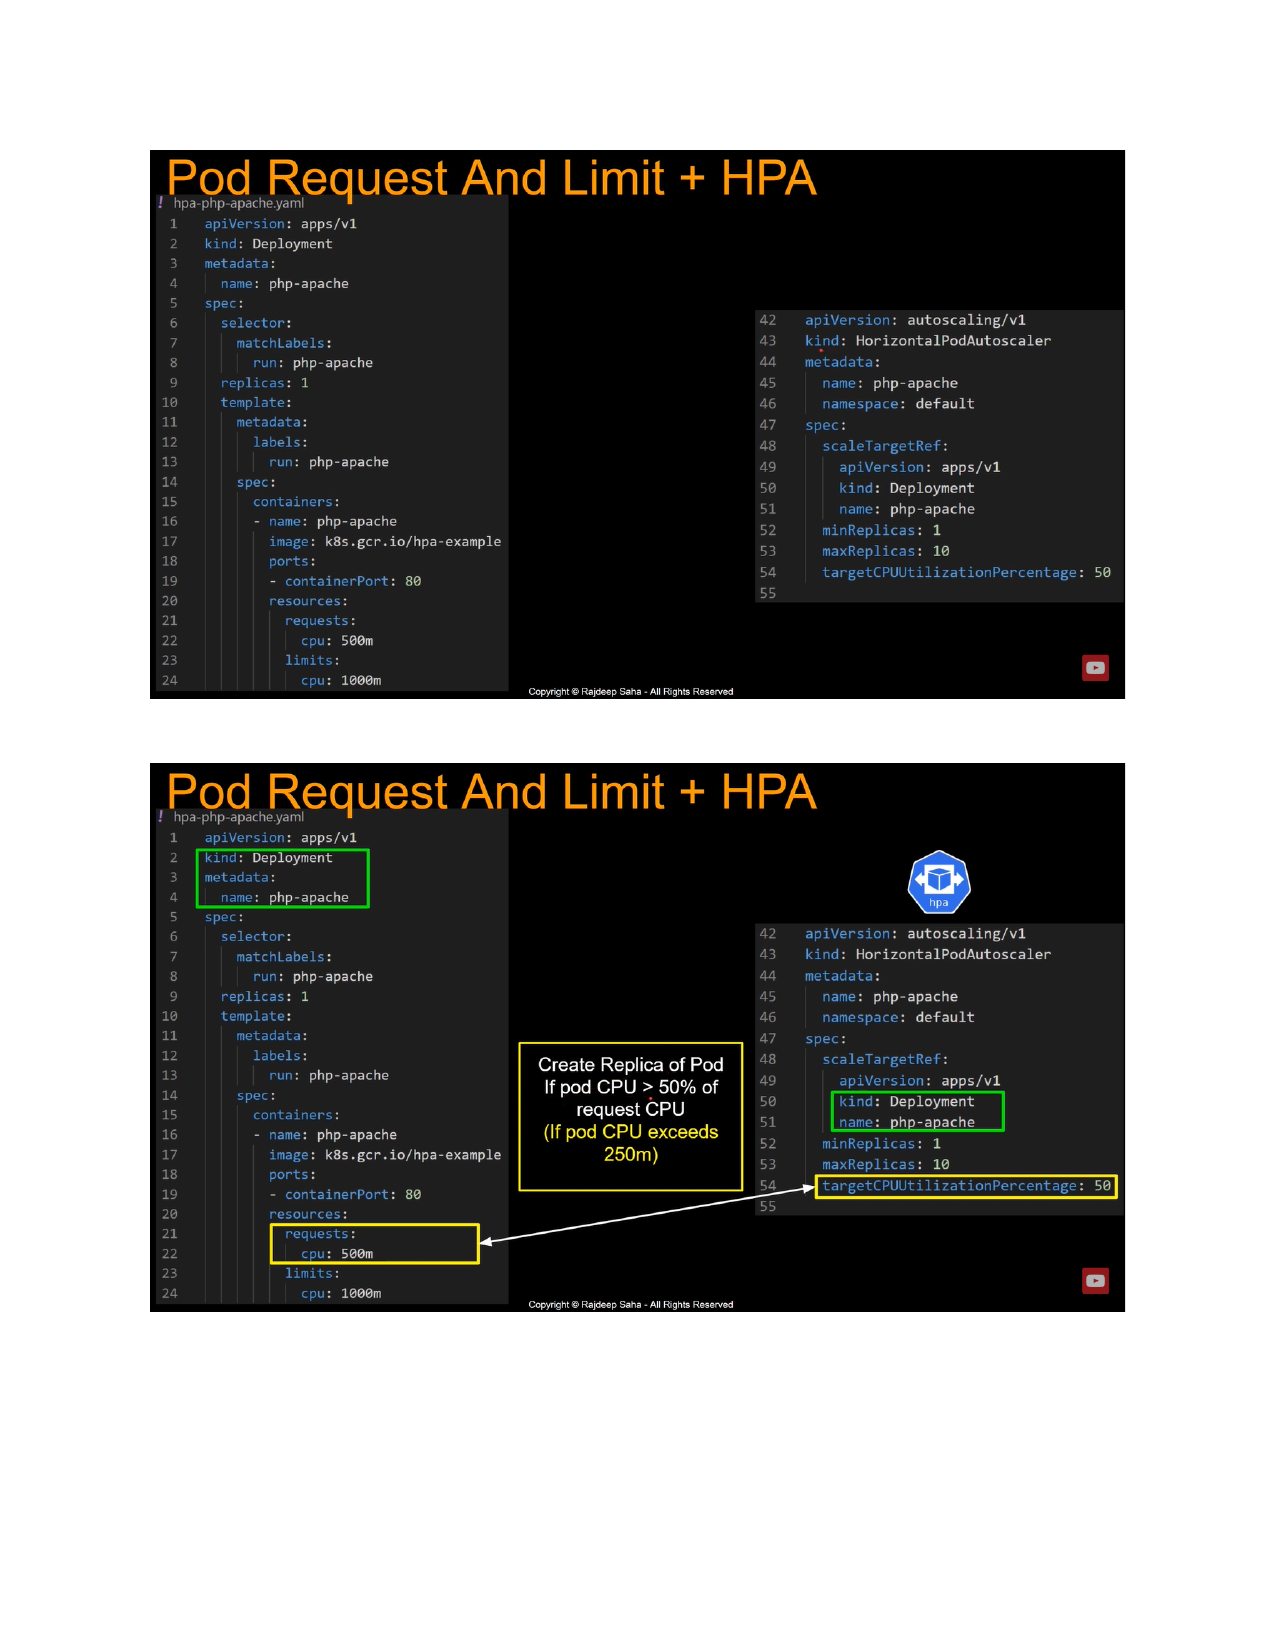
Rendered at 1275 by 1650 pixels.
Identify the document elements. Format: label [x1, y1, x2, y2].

picture [150, 763, 1125, 1312]
picture [150, 150, 1125, 699]
